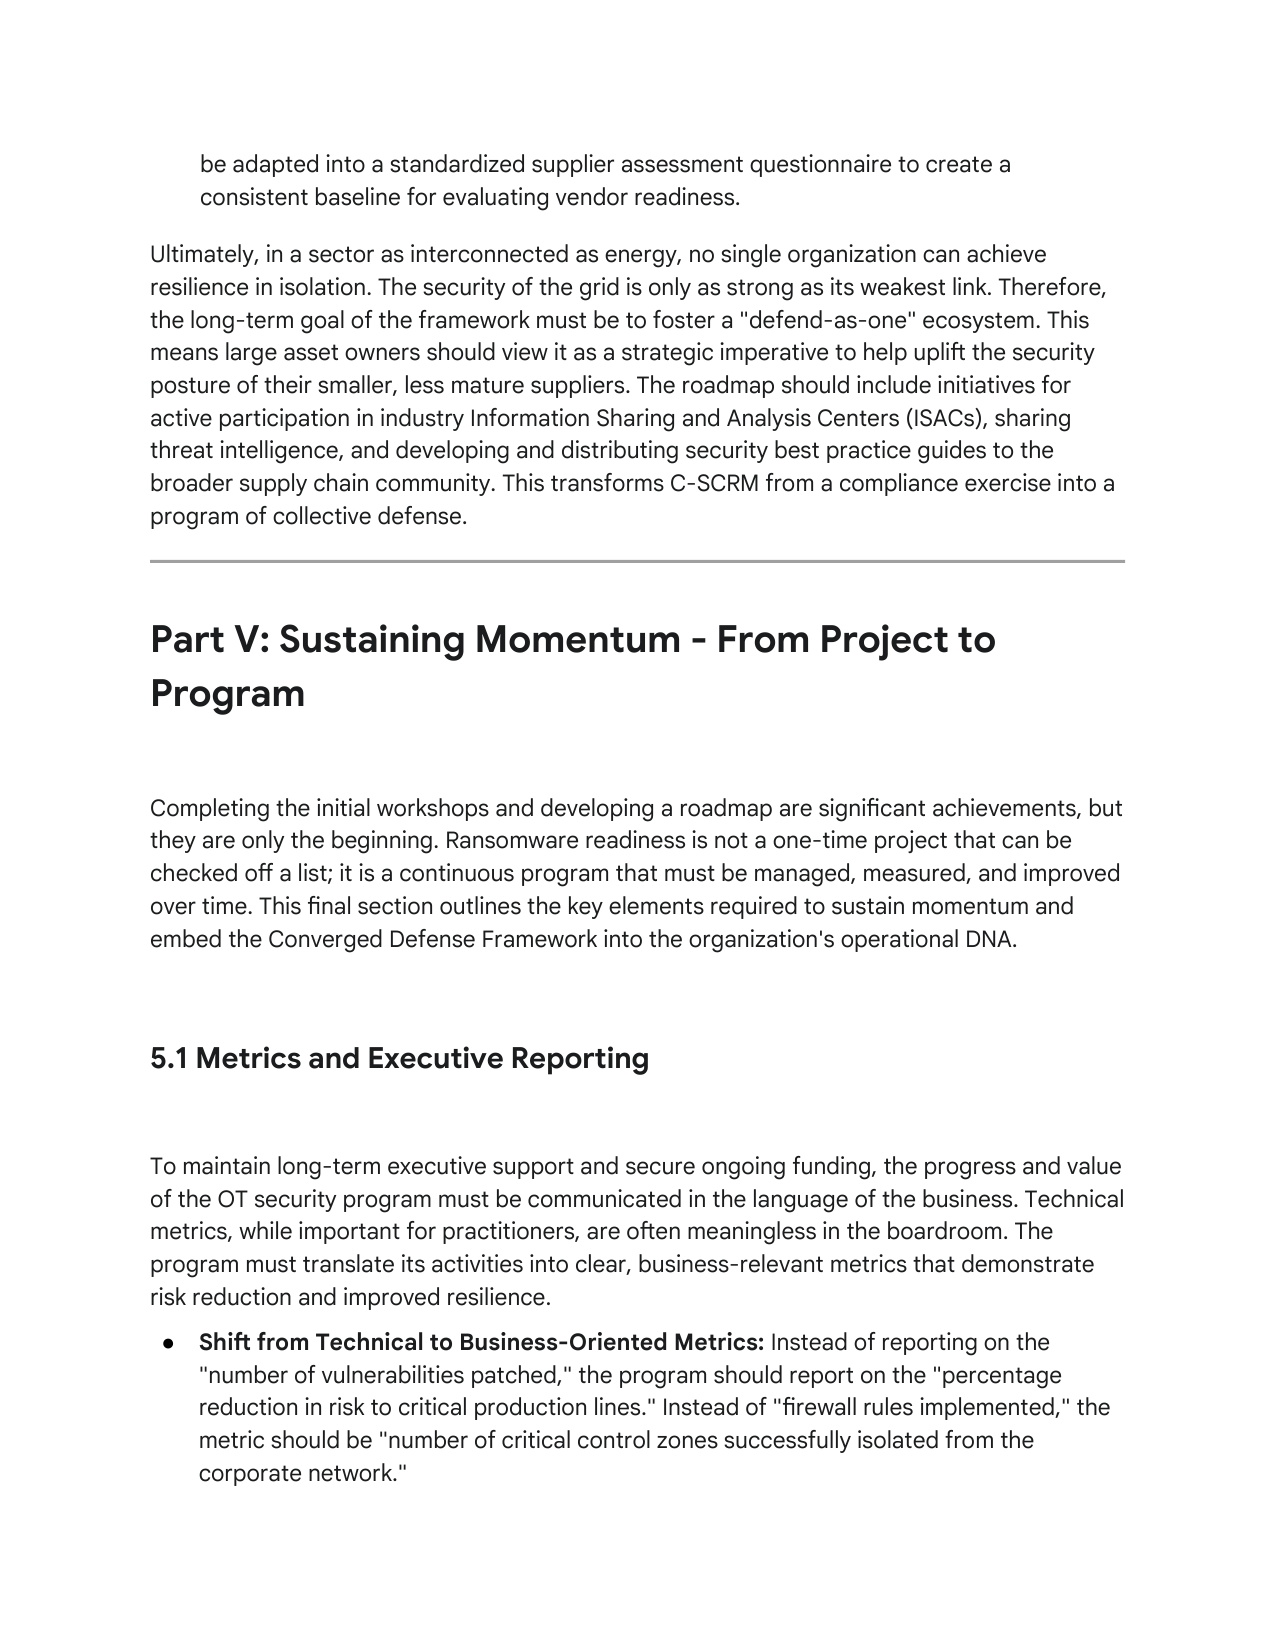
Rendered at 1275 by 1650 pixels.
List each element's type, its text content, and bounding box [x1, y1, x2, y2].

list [162, 150, 1125, 211]
text Completing the initial workshops and developing a roadmap are significant achievements, but they are only the beginning. Ransomware readiness is not a one-time project that can be checked off a list; it is a continuous program that must be managed, measured, and improved over time. This final section outlines the key elements required to sustain momentum and embed the Converged Defense Framework into the organization's operational DNA. [150, 794, 1125, 953]
list Shift from Technical to Business-Oriented Metrics: Instead of reporting on the "number of vulnerabilities patched," the program should report on the "percentage reduction in risk to critical production lines." Instead of "firewall rules implemented," the metric should be "number of critical control zones successfully isolated from the corporate network." [161, 1328, 1125, 1488]
text Ultimately, in a sector as interconnected as energy, no single organization can achieve resilience in isolation. The security of the grid is only as strong as its weakest link. Therefore, the long-term goal of the framework must be to foster a "defend-as-one" ecosystem. This means large asset owners should view it as a strategic imperative to help uplift the security posture of their smaller, less mature suppliers. The roadmap should include initiatives for active participation in industry Information Sharing and Analysis Centers (ISACs), sharing threat intelligence, and developing and distributing security best practice guides to the broader supply chain community. This transforms C-SCRM from a compliance exercise into a program of collective defense. [150, 240, 1125, 531]
subtitle 5.1 Metrics and Executive Reporting [150, 1040, 1125, 1077]
subtitle Part V: Sustaining Momentum - From Project to Program [150, 617, 1125, 717]
text To maintain long-term executive support and secure ongoing funding, the progress and value of the OT security program must be communicated in the language of the business. Technical metrics, while important for practitioners, are often meaningless in the boardroom. The program must translate its activities into clear, business-relevant metrics that demonstrate risk reduction and improved resilience. [150, 1152, 1125, 1312]
